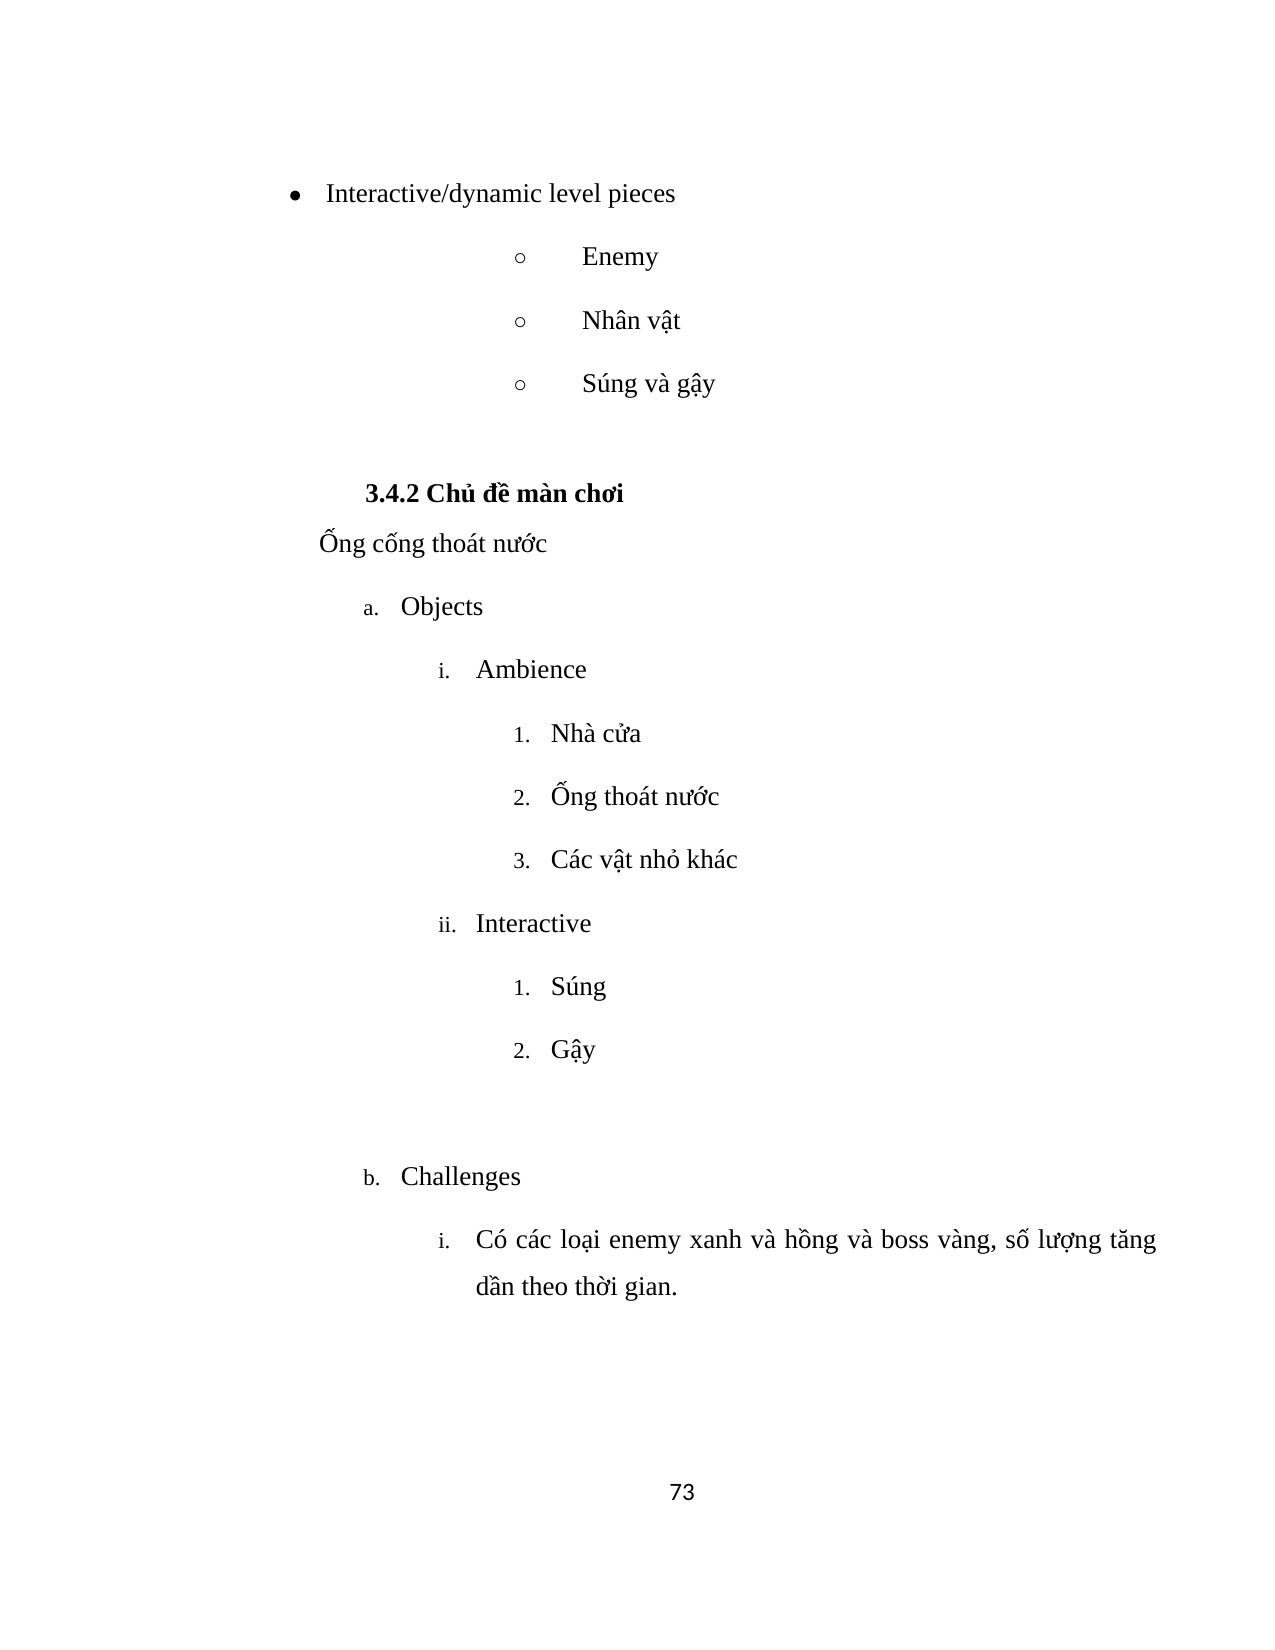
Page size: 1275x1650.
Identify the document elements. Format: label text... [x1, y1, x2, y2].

list Nhân vật [401, 304, 1157, 335]
text 3.4.2 Chủ đề màn chơi [290, 477, 1157, 508]
list Súng [513, 970, 1157, 1001]
list Interactive [438, 907, 1157, 938]
text Ống cống thoát nước [244, 527, 1157, 558]
list Ống thoát nước [513, 780, 1157, 811]
list Nhà cửa [513, 717, 1157, 748]
list Challenges [363, 1160, 1157, 1191]
list Objects [363, 590, 1157, 621]
list Enemy [401, 241, 1157, 272]
list Interactive/dynamic level pieces [288, 177, 1157, 208]
list Các vật nhỏ khác [513, 844, 1157, 875]
list Súng và gậy [401, 367, 1157, 398]
list Gậy [513, 1034, 1157, 1065]
list Ambience [438, 654, 1157, 685]
list Có các loại enemy xanh và hồng và boss vàng, số lượng tăng dần theo thời gian. [438, 1224, 1157, 1301]
